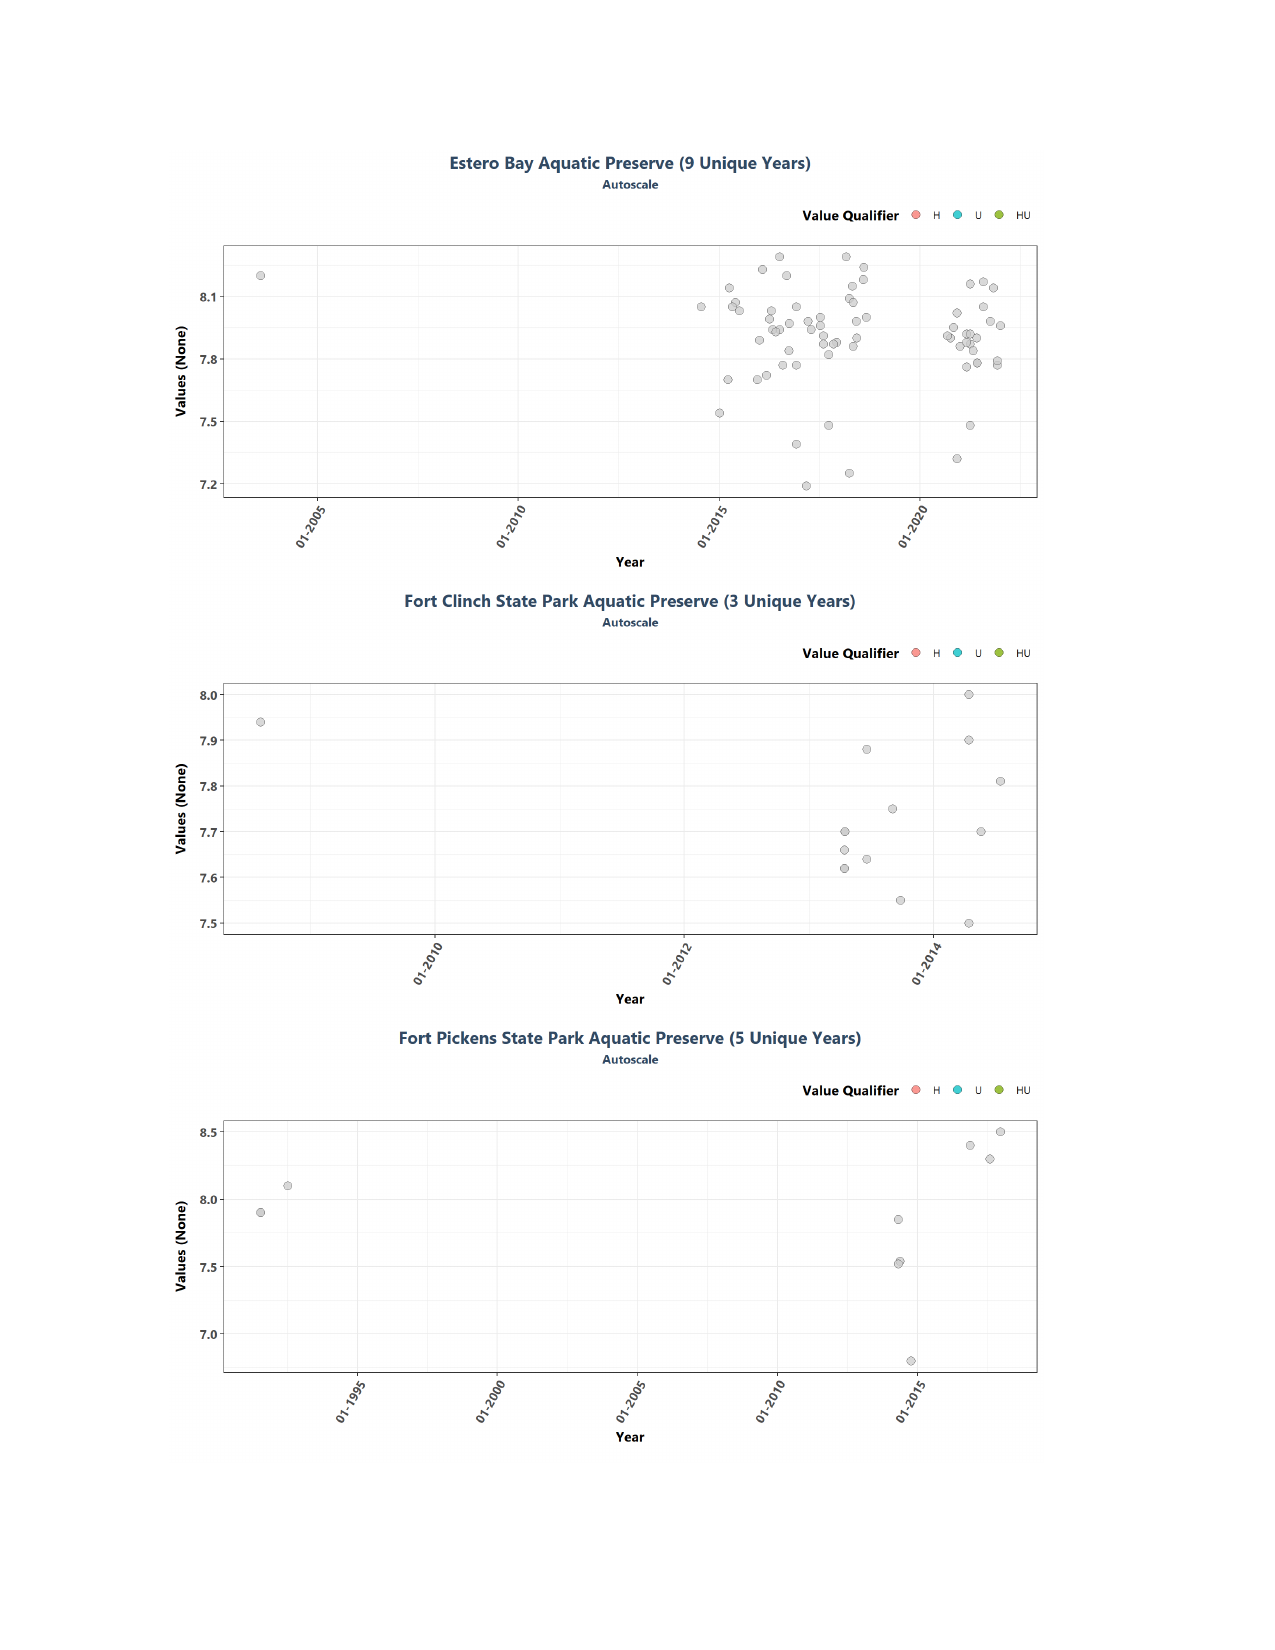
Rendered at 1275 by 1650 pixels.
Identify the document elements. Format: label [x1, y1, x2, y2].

picture [168, 150, 1044, 1463]
